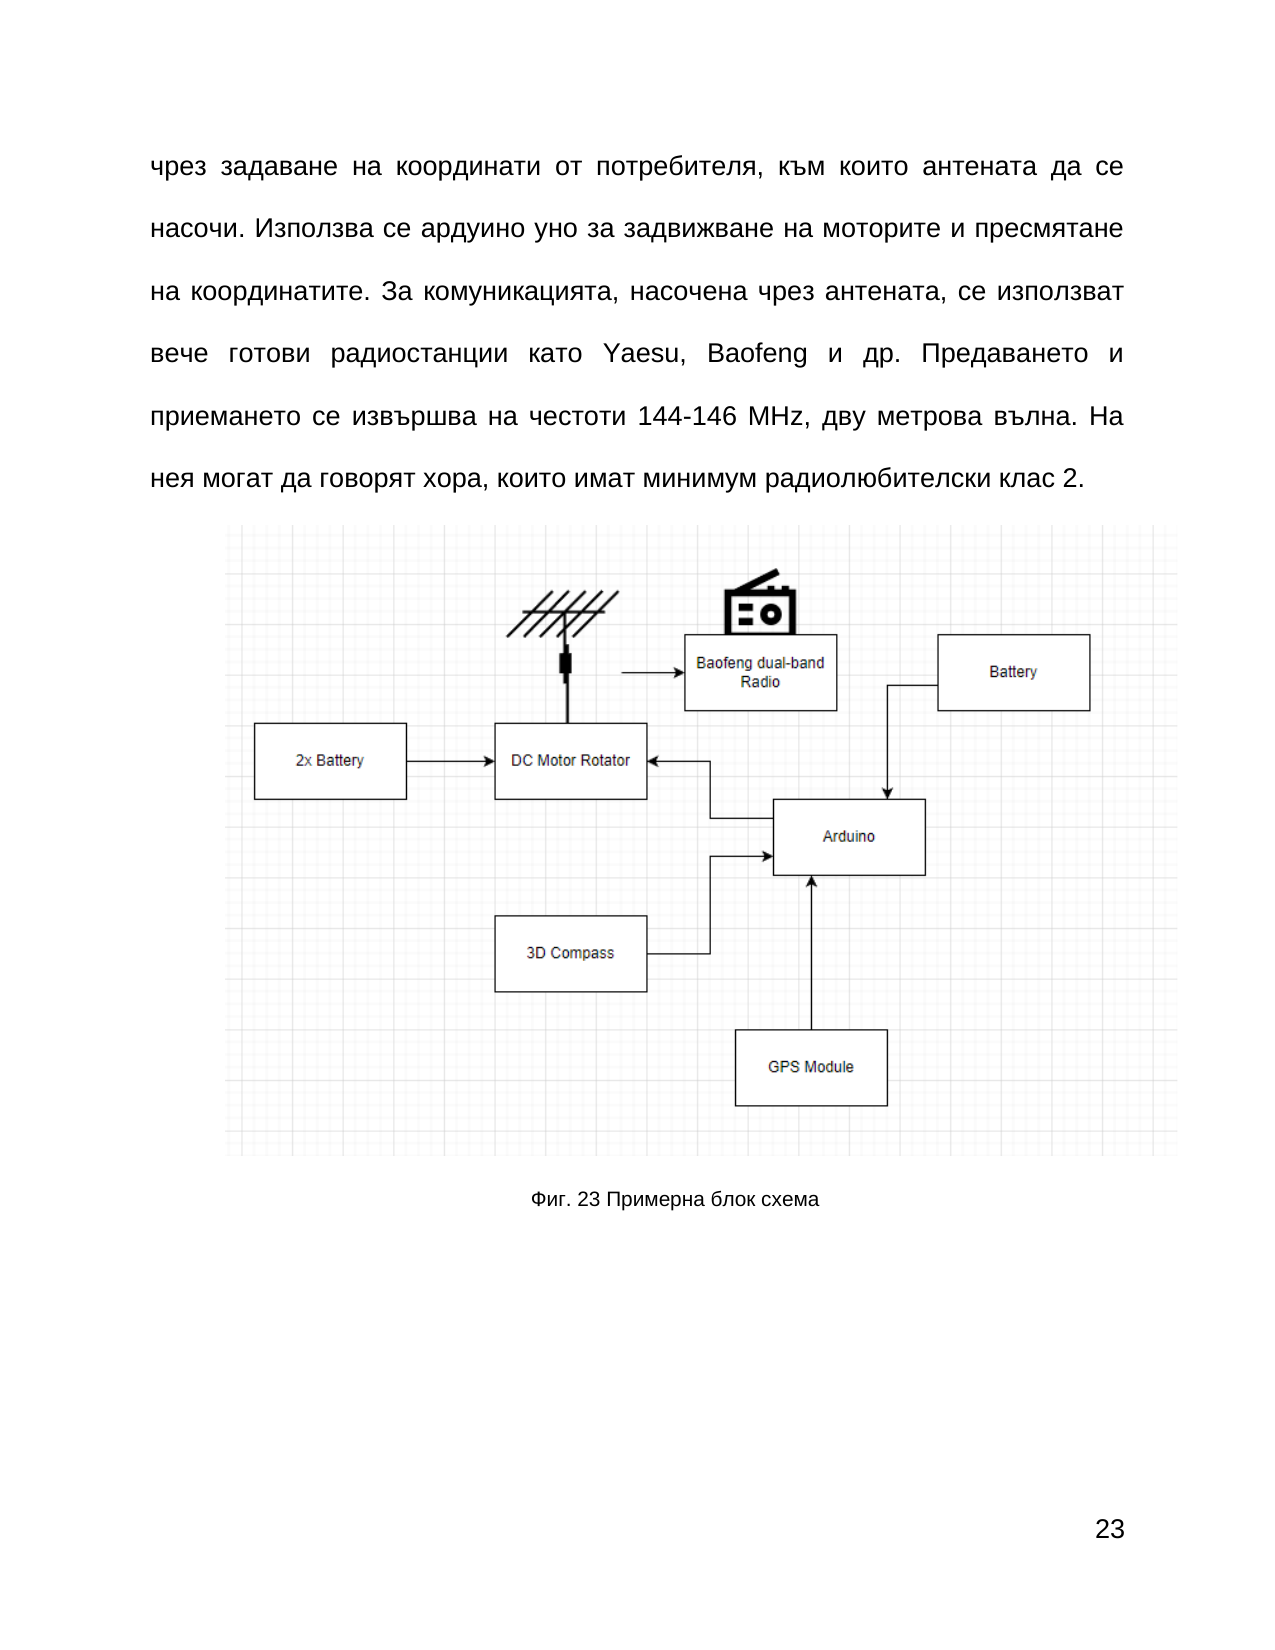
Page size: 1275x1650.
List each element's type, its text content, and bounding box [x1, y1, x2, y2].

picture [225, 525, 1178, 1156]
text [150, 150, 1125, 494]
text Фиг. 23 Примерна блок схема [150, 1187, 1125, 1211]
